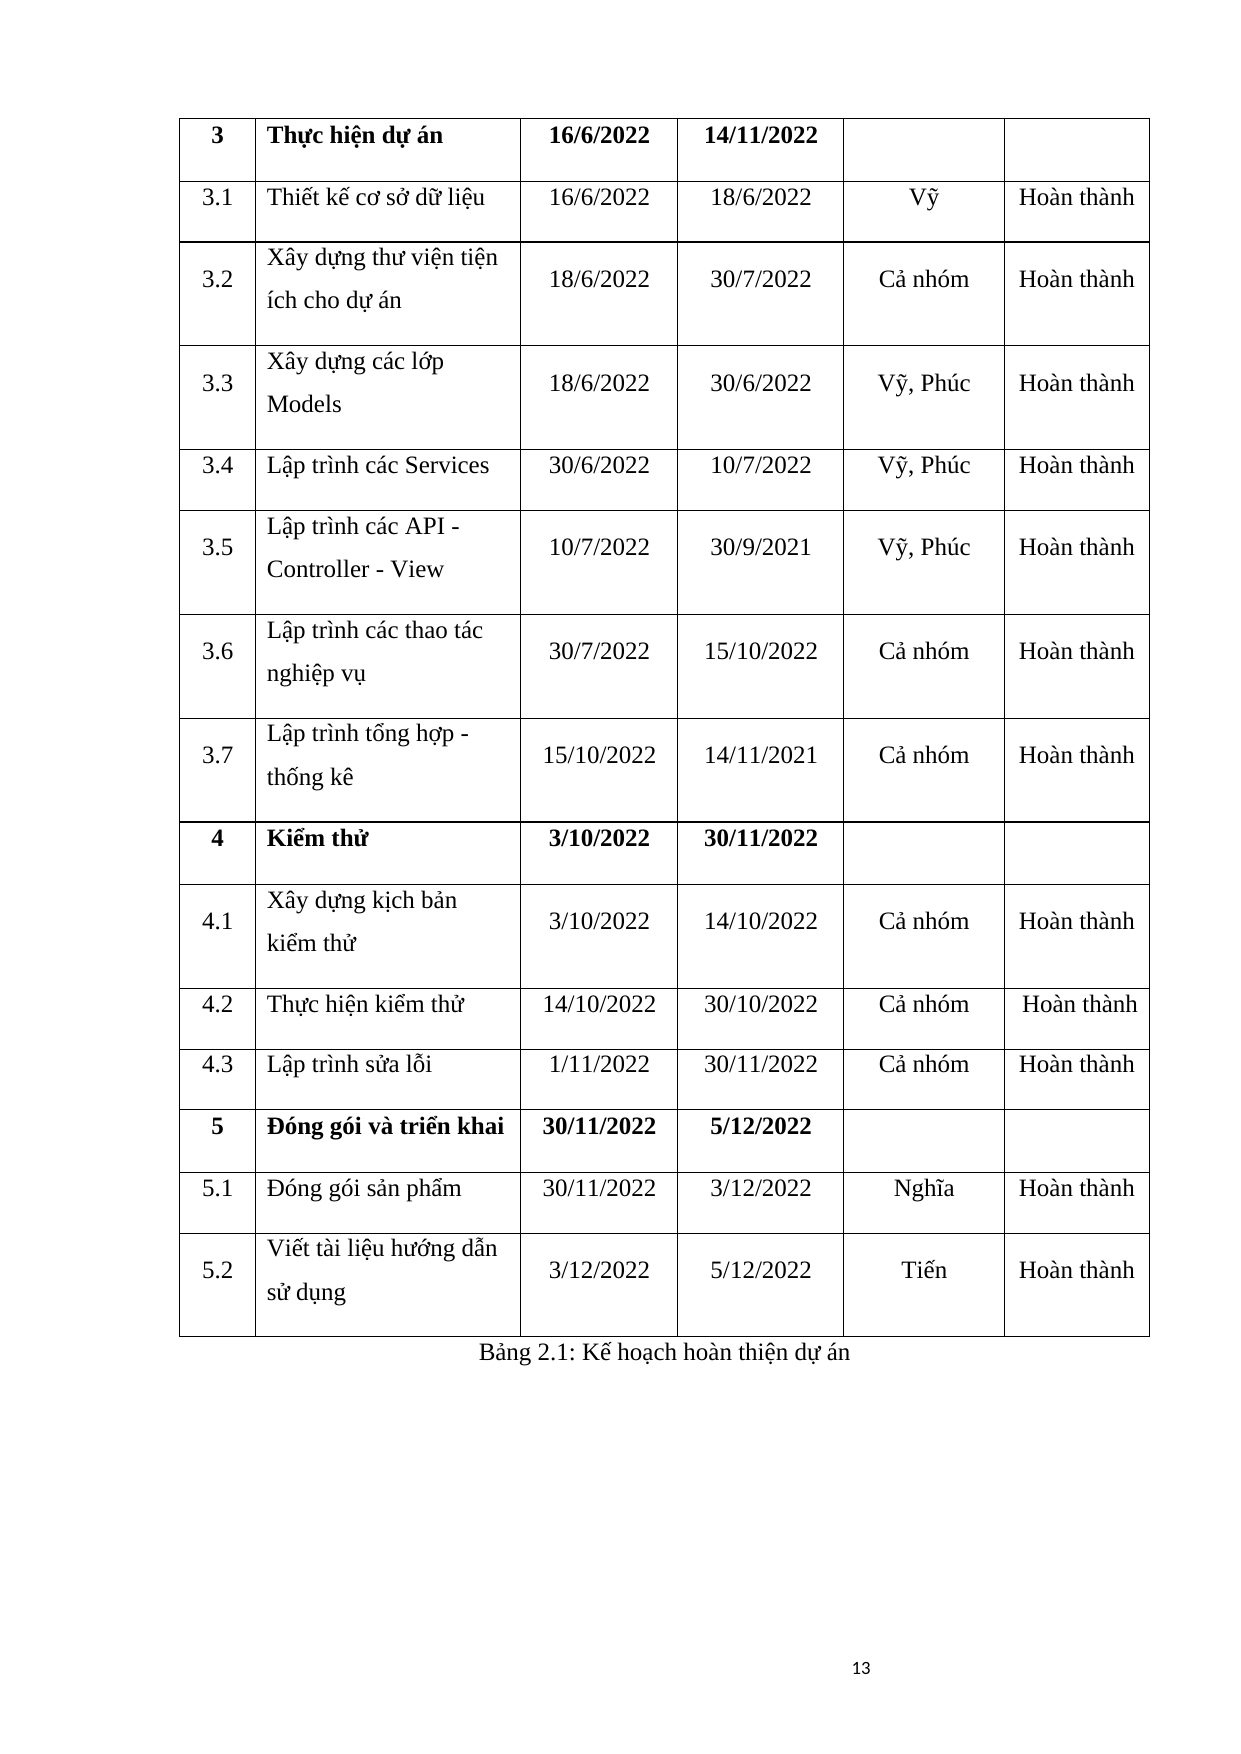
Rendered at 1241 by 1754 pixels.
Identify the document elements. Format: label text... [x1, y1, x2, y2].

table_cell 30/7/2022 [521, 615, 677, 717]
table_cell 3/12/2022 [678, 1173, 843, 1232]
table_cell 30/11/2022 [521, 1173, 677, 1232]
table_cell 3 [180, 119, 255, 181]
table_cell Tiến [844, 1234, 1004, 1336]
table_cell Hoàn thành [1005, 615, 1149, 717]
table_cell Vỹ, Phúc [844, 346, 1004, 449]
table_cell Hoàn thành [1005, 450, 1149, 510]
table_cell 16/6/2022 [521, 182, 677, 241]
table_cell Cả nhóm [844, 885, 1004, 988]
table_cell Đóng gói và triển khai [256, 1110, 520, 1172]
table_cell Xây dựng thư viện tiện ích cho dự án [256, 243, 520, 345]
table_cell Lập trình các thao tác nghiệp vụ [256, 615, 520, 717]
table_cell Đóng gói sản phẩm [256, 1173, 520, 1232]
table_cell Vỹ, Phúc [844, 511, 1004, 614]
table_cell [844, 1110, 1004, 1172]
table_cell Vỹ [844, 182, 1004, 241]
table_cell 5.2 [180, 1234, 255, 1336]
table_cell 15/10/2022 [521, 719, 677, 821]
table_cell Xây dựng các lớp Models [256, 346, 520, 449]
table_cell Lập trình sửa lỗi [256, 1050, 520, 1109]
table_cell 4 [180, 823, 255, 884]
table_cell 4.3 [180, 1050, 255, 1109]
table_cell Lập trình tổng hợp - thống kê [256, 719, 520, 821]
table_cell 3.4 [180, 450, 255, 510]
table_cell Hoàn thành [1005, 719, 1149, 821]
table_cell 15/10/2022 [678, 615, 843, 717]
table_cell [1005, 823, 1149, 884]
table_cell 14/10/2022 [678, 885, 843, 988]
table_cell Cả nhóm [844, 719, 1004, 821]
table_cell Hoàn thành [1005, 1173, 1149, 1232]
table_cell Vỹ, Phúc [844, 450, 1004, 510]
table_cell 30/11/2022 [678, 823, 843, 884]
table_cell Hoàn thành [1005, 243, 1149, 345]
table_cell Lập trình các Services [256, 450, 520, 510]
table_cell 30/6/2022 [521, 450, 677, 510]
table_cell 4.1 [180, 885, 255, 988]
table_cell Xây dựng kịch bản kiểm thử [256, 885, 520, 988]
table_cell 5/12/2022 [678, 1234, 843, 1336]
table_cell Hoàn thành [1005, 989, 1149, 1048]
table_cell 3.2 [180, 243, 255, 345]
table_cell 4.2 [180, 989, 255, 1048]
list Bảng 2.1: Kế hoạch hoàn thiện dự án [177, 1337, 1152, 1366]
table_cell [844, 823, 1004, 884]
table_cell 30/11/2022 [678, 1050, 843, 1109]
table_cell Hoàn thành [1005, 511, 1149, 614]
table_cell Kiểm thử [256, 823, 520, 884]
table_cell Hoàn thành [1005, 1234, 1149, 1336]
table_cell 30/7/2022 [678, 243, 843, 345]
table_cell 5/12/2022 [678, 1110, 843, 1172]
table_cell 3/10/2022 [521, 823, 677, 884]
table_cell Cả nhóm [844, 1050, 1004, 1109]
table_cell 3.3 [180, 346, 255, 449]
table_cell 1/11/2022 [521, 1050, 677, 1109]
table_cell 14/10/2022 [521, 989, 677, 1048]
table_cell 3/10/2022 [521, 885, 677, 988]
table_cell 30/11/2022 [521, 1110, 677, 1172]
table_cell Hoàn thành [1005, 885, 1149, 988]
table_cell Cả nhóm [844, 243, 1004, 345]
table_cell 18/6/2022 [521, 243, 677, 345]
table_cell Thực hiện kiểm thử [256, 989, 520, 1048]
table_cell 16/6/2022 [521, 119, 677, 181]
table_cell Lập trình các API - Controller - View [256, 511, 520, 614]
table_cell 3.6 [180, 615, 255, 717]
table_cell Hoàn thành [1005, 182, 1149, 241]
table_cell Nghĩa [844, 1173, 1004, 1232]
table_cell 18/6/2022 [521, 346, 677, 449]
table_cell Hoàn thành [1005, 1050, 1149, 1109]
table_cell Cả nhóm [844, 615, 1004, 717]
table_cell 10/7/2022 [521, 511, 677, 614]
table_cell 14/11/2022 [678, 119, 843, 181]
table_cell [844, 119, 1004, 181]
table_cell Thực hiện dự án [256, 119, 520, 181]
table_cell 3.7 [180, 719, 255, 821]
table_cell 10/7/2022 [678, 450, 843, 510]
table_cell 5.1 [180, 1173, 255, 1232]
table_cell Cả nhóm [844, 989, 1004, 1048]
table_cell Viết tài liệu hướng dẫn sử dụng [256, 1234, 520, 1336]
table_cell Hoàn thành [1005, 346, 1149, 449]
table_cell 3/12/2022 [521, 1234, 677, 1336]
table_cell 30/9/2021 [678, 511, 843, 614]
table_cell 3.1 [180, 182, 255, 241]
table_cell [1005, 119, 1149, 181]
table_cell 30/6/2022 [678, 346, 843, 449]
table_cell [1005, 1110, 1149, 1172]
table_cell 3.5 [180, 511, 255, 614]
table_cell Thiết kế cơ sở dữ liệu [256, 182, 520, 241]
table_cell 5 [180, 1110, 255, 1172]
table_cell 30/10/2022 [678, 989, 843, 1048]
table_cell 18/6/2022 [678, 182, 843, 241]
table_cell 14/11/2021 [678, 719, 843, 821]
